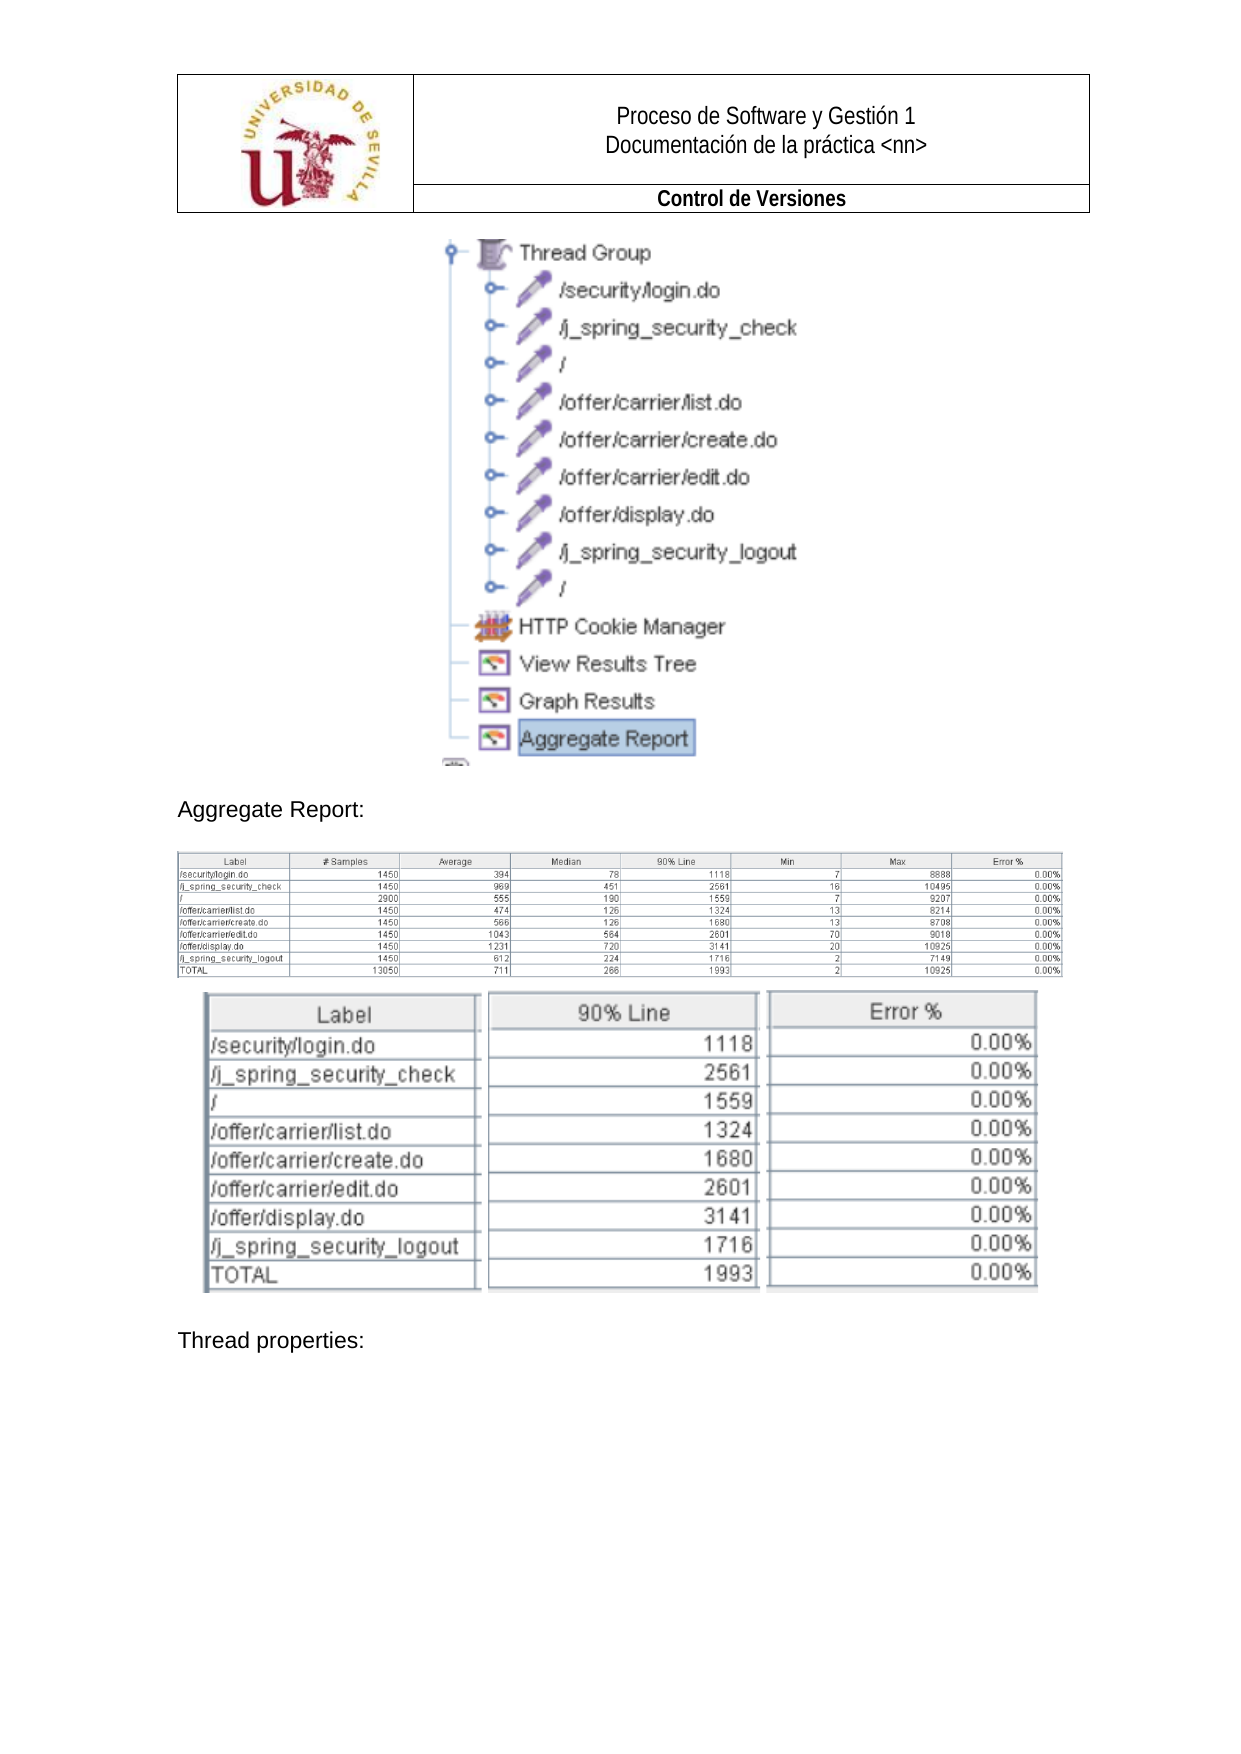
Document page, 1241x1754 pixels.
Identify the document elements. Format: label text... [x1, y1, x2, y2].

text Aggregate Report: [177, 796, 1063, 822]
picture [442, 239, 828, 766]
picture [488, 990, 761, 1293]
picture [766, 990, 1039, 1293]
text Thread properties: [177, 1327, 1063, 1353]
picture [177, 851, 1063, 978]
picture [202, 992, 482, 1293]
picture [240, 79, 381, 208]
